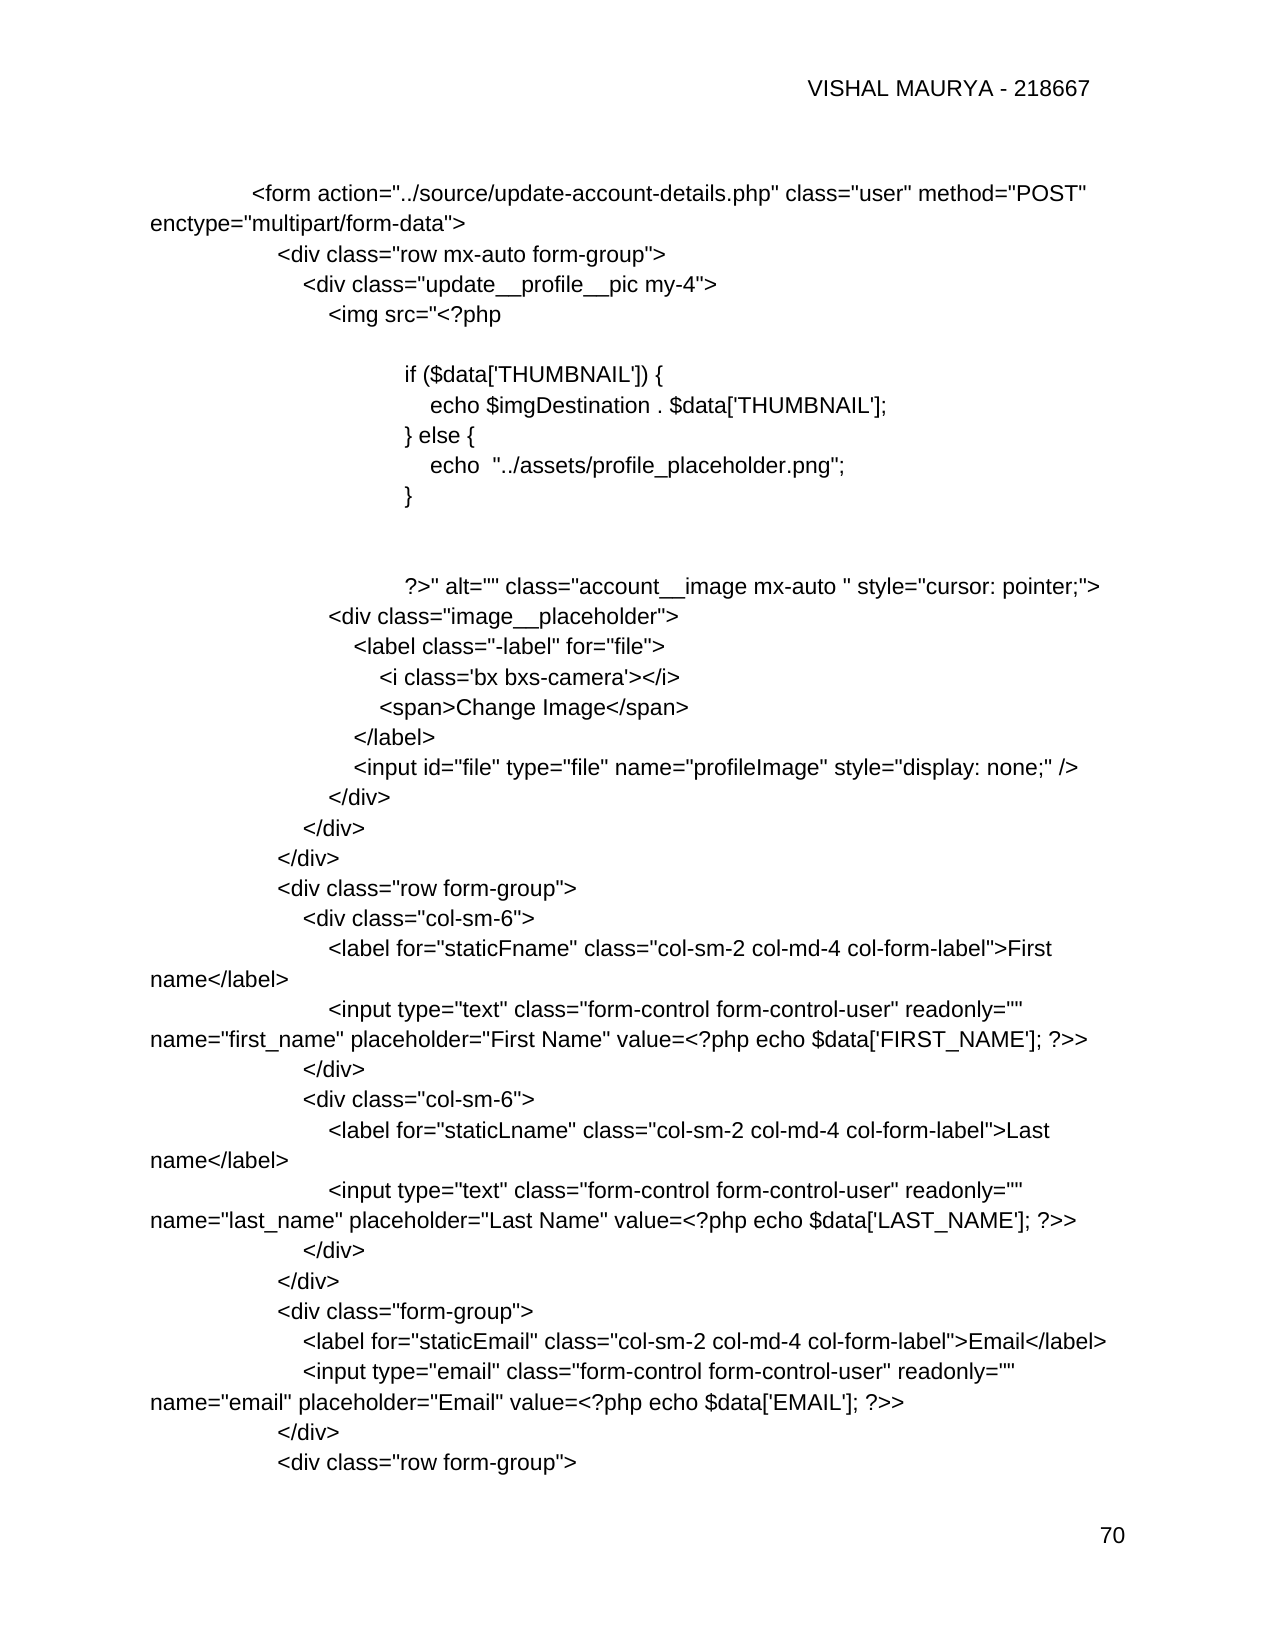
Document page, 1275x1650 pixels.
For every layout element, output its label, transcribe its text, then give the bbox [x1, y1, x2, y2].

text <label for="staticLname" class="col-sm-2 col-md-4 col-form-label">Last name</label> [150, 1117, 1125, 1173]
text echo $imgDestination . $data['THUMBNAIL']; [150, 392, 1125, 418]
text <div class="image__placeholder"> [150, 603, 1125, 629]
text <div class="col-sm-6"> [150, 1086, 1125, 1113]
text <div class="form-group"> [150, 1298, 1125, 1324]
text <i class='bx bxs-camera'></i> [150, 663, 1125, 690]
text </div> [150, 814, 1125, 841]
text <label for="staticEmail" class="col-sm-2 col-md-4 col-form-label">Email</label> [150, 1328, 1125, 1354]
text if ($data['THUMBNAIL']) { [150, 361, 1125, 388]
text </div> [150, 1056, 1125, 1083]
text <input type="text" class="form-control form-control-user" readonly="" name="first_name" placeholder="First Name" value=<?php echo $data['FIRST_NAME']; ?>> [150, 996, 1125, 1052]
text <div class="row form-group"> [150, 1449, 1125, 1475]
text </label> [150, 724, 1125, 750]
text } [150, 482, 1125, 509]
text <div class="row form-group"> [150, 875, 1125, 901]
text <span>Change Image</span> [150, 694, 1125, 720]
text <div class="update__profile__pic my-4"> [150, 271, 1125, 297]
text </div> [150, 1419, 1125, 1445]
text <label for="staticFname" class="col-sm-2 col-md-4 col-form-label">First name</label> [150, 935, 1125, 992]
text <form action="../source/update-account-details.php" class="user" method="POST" enctype="multipart/form-data"> [150, 180, 1125, 237]
text <input type="email" class="form-control form-control-user" readonly="" name="email" placeholder="Email" value=<?php echo $data['EMAIL']; ?>> [150, 1358, 1125, 1415]
text </div> [150, 784, 1125, 811]
text <input type="text" class="form-control form-control-user" readonly="" name="last_name" placeholder="Last Name" value=<?php echo $data['LAST_NAME']; ?>> [150, 1177, 1125, 1234]
text <div class="col-sm-6"> [150, 905, 1125, 932]
text ?>" alt="" class="account__image mx-auto " style="cursor: pointer;"> [150, 573, 1125, 599]
text </div> [150, 1268, 1125, 1294]
text </div> [150, 1237, 1125, 1264]
text <div class="row mx-auto form-group"> [150, 241, 1125, 267]
text echo "../assets/profile_placeholder.png"; [150, 452, 1125, 478]
text <label class="-label" for="file"> [150, 633, 1125, 660]
text </div> [150, 845, 1125, 871]
text } else { [150, 422, 1125, 448]
text <img src="<?php [150, 301, 1125, 327]
text <input id="file" type="file" name="profileImage" style="display: none;" /> [150, 754, 1125, 781]
